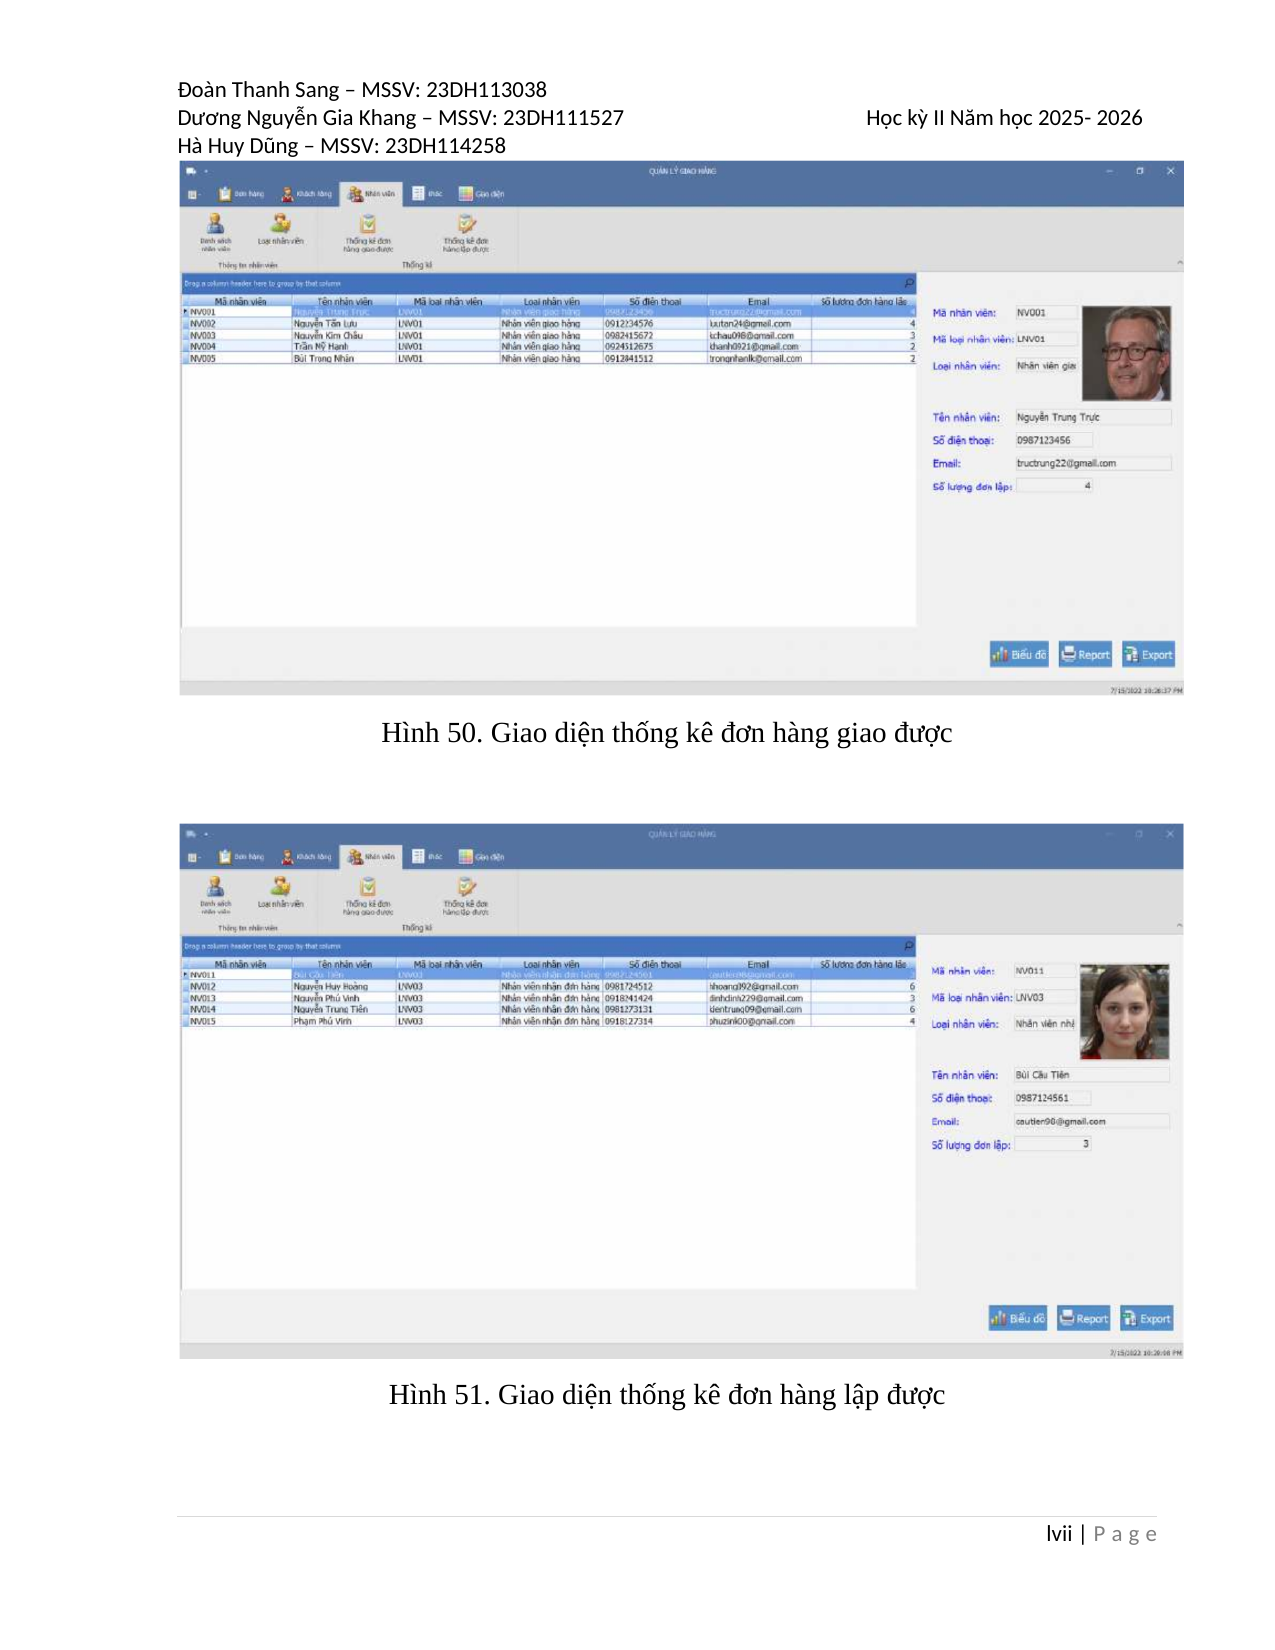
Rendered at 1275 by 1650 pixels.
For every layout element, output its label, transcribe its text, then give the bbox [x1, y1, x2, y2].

picture [177, 820, 1184, 1359]
text Hình 51. Giao diện thống kê đơn hàng lập được [177, 1377, 1157, 1411]
picture [177, 159, 1184, 697]
text Hình 50. Giao diện thống kê đơn hàng giao được [177, 715, 1157, 749]
